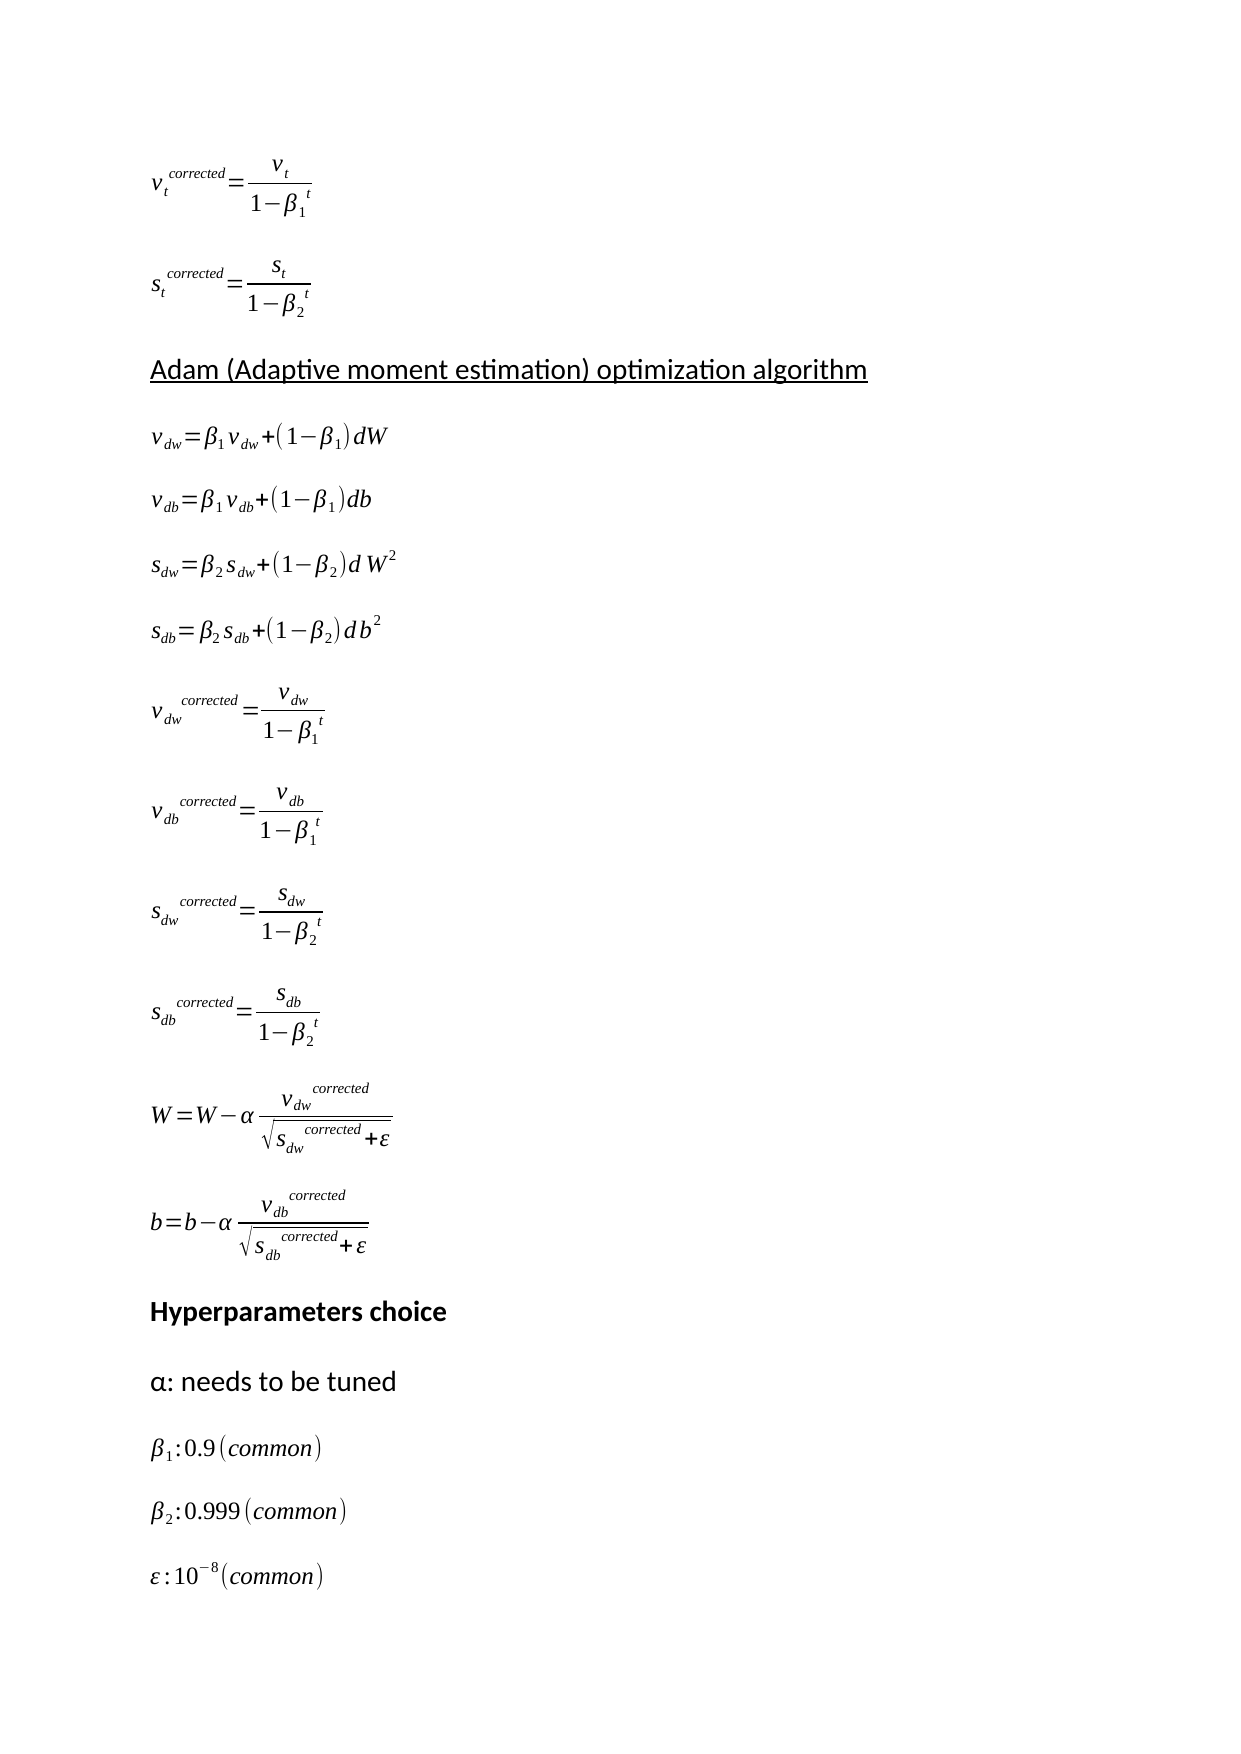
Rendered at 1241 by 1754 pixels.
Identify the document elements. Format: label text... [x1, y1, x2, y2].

text α: needs to be tuned [150, 1363, 1090, 1399]
text Adam (Adaptive moment estimation) optimization algorithm [150, 351, 1090, 387]
text Hyperparameters choice [150, 1293, 1090, 1329]
